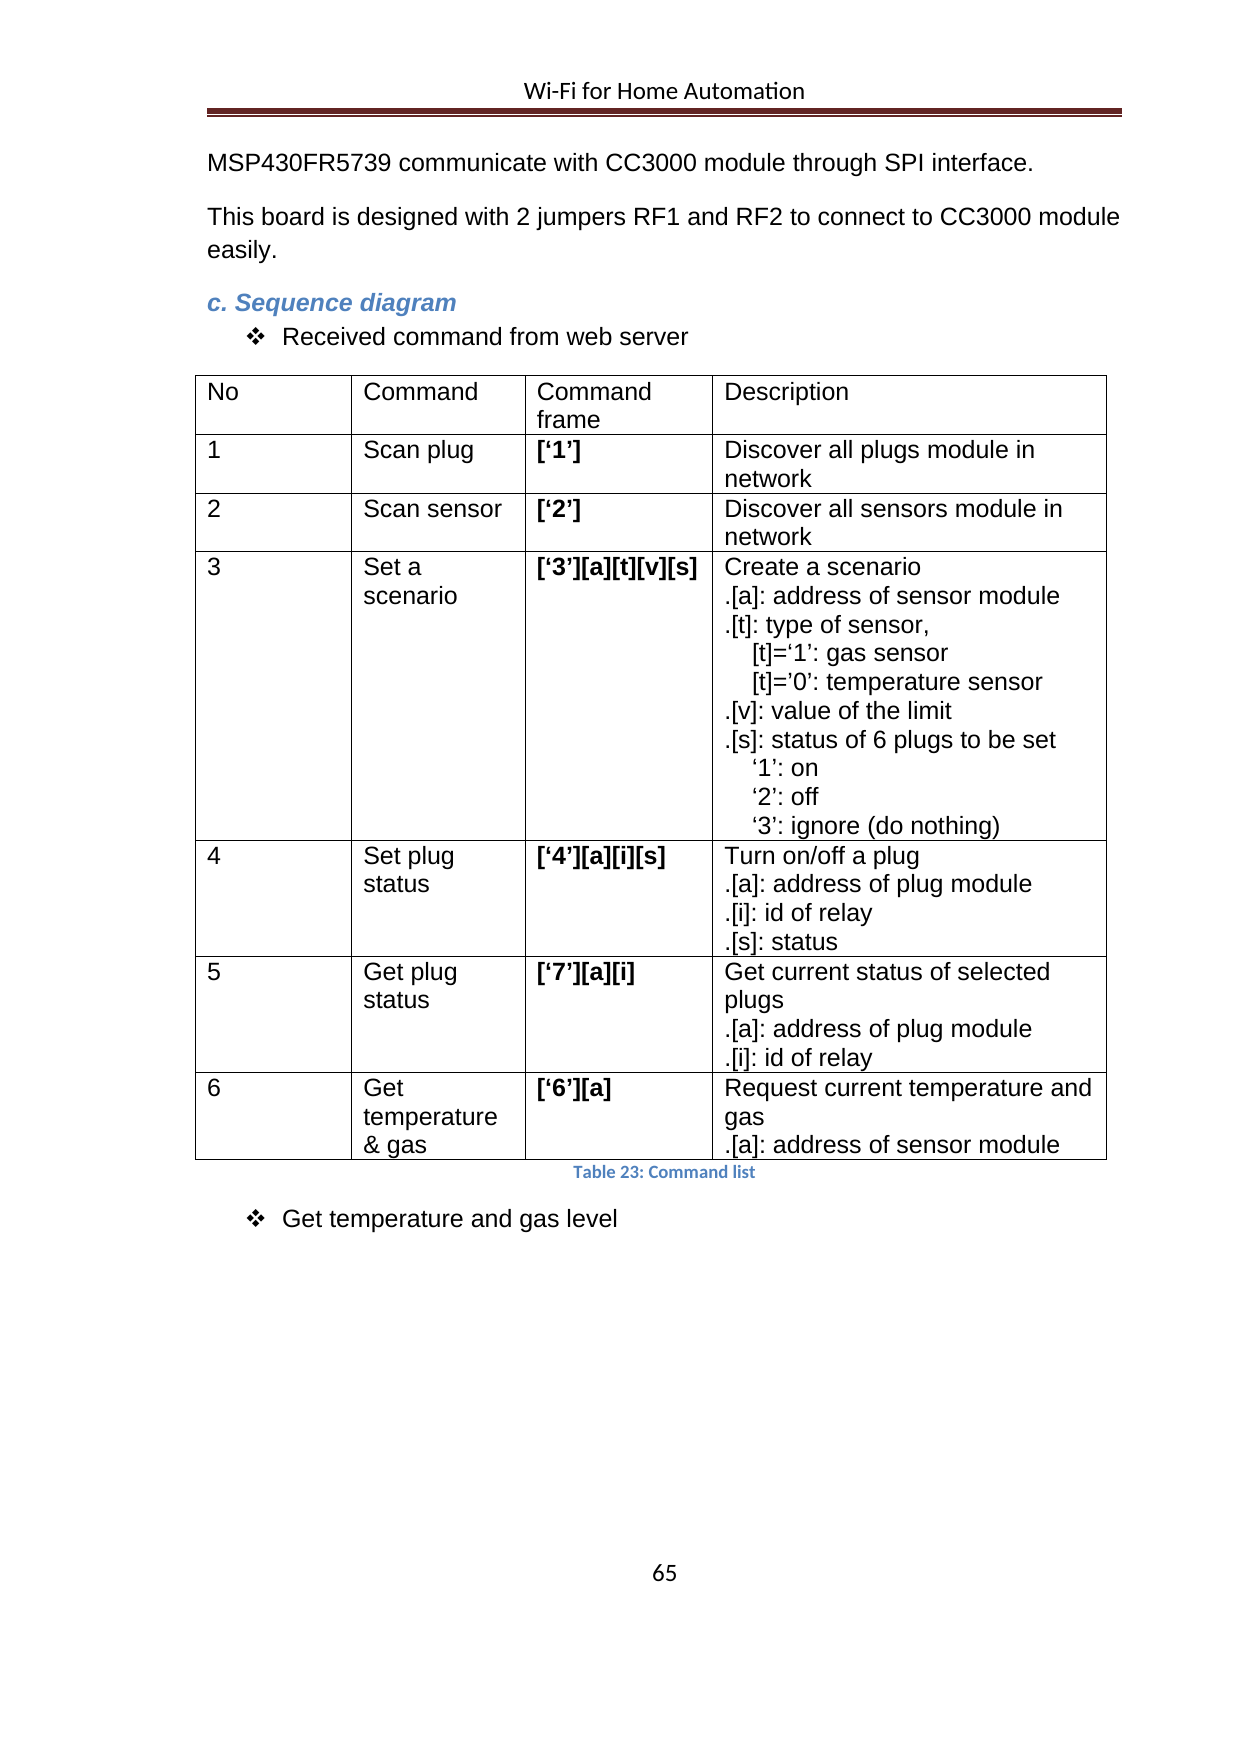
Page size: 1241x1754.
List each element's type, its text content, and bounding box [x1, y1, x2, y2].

text Table 23: Command list [207, 1160, 1122, 1183]
table_cell [‘7’][a][i] [526, 957, 712, 1072]
table_cell 4 [196, 841, 351, 956]
table_cell Set a scenario [352, 552, 525, 839]
table_header No [196, 376, 351, 434]
table_cell [‘3’][a][t][v][s] [526, 552, 712, 839]
table_cell 6 [196, 1073, 351, 1159]
table_header Description [713, 376, 1106, 434]
table_cell Discover all plugs module in network [713, 435, 1106, 492]
list Received command from web server [244, 321, 1122, 350]
table_header Command frame [526, 376, 712, 434]
table_cell Create a scenario .[a]: address of sensor module .[t]: type of sensor, [t]=‘1’: gas sensor [t]=’0’: temperature sensor .[v]: value of the limit .[s]: status of 6 plugs to be set ‘1’: on ‘2’: off ‘3’: ignore (do nothing) [713, 552, 1106, 839]
list Get temperature and gas level [244, 1204, 1122, 1233]
table_cell [‘6’][a] [526, 1073, 712, 1159]
table_cell [‘1’] [526, 435, 712, 492]
table_cell 1 [196, 435, 351, 492]
table_cell Get temperature & gas [352, 1073, 525, 1159]
table_cell 5 [196, 957, 351, 1072]
table_cell Request current temperature and gas .[a]: address of sensor module [713, 1073, 1106, 1159]
table_cell Get current status of selected plugs .[a]: address of plug module .[i]: id of relay [713, 957, 1106, 1072]
table_cell 2 [196, 494, 351, 551]
table_cell Scan sensor [352, 494, 525, 551]
table_cell 3 [196, 552, 351, 839]
table_header Command [352, 376, 525, 434]
table_cell [‘2’] [526, 494, 712, 551]
text MSP430FR5739 communicate with CC3000 module through SPI interface. [207, 148, 1122, 176]
table_cell Set plug status [352, 841, 525, 956]
table_cell Turn on/off a plug .[a]: address of plug module .[i]: id of relay .[s]: status [713, 841, 1106, 956]
table_cell Scan plug [352, 435, 525, 492]
text This board is designed with 2 jumpers RF1 and RF2 to connect to CC3000 module easily. [207, 202, 1122, 263]
subtitle c. Sequence diagram [207, 288, 1122, 317]
table_cell Discover all sensors module in network [713, 494, 1106, 551]
table_cell Get plug status [352, 957, 525, 1072]
table_cell [‘4’][a][i][s] [526, 841, 712, 956]
